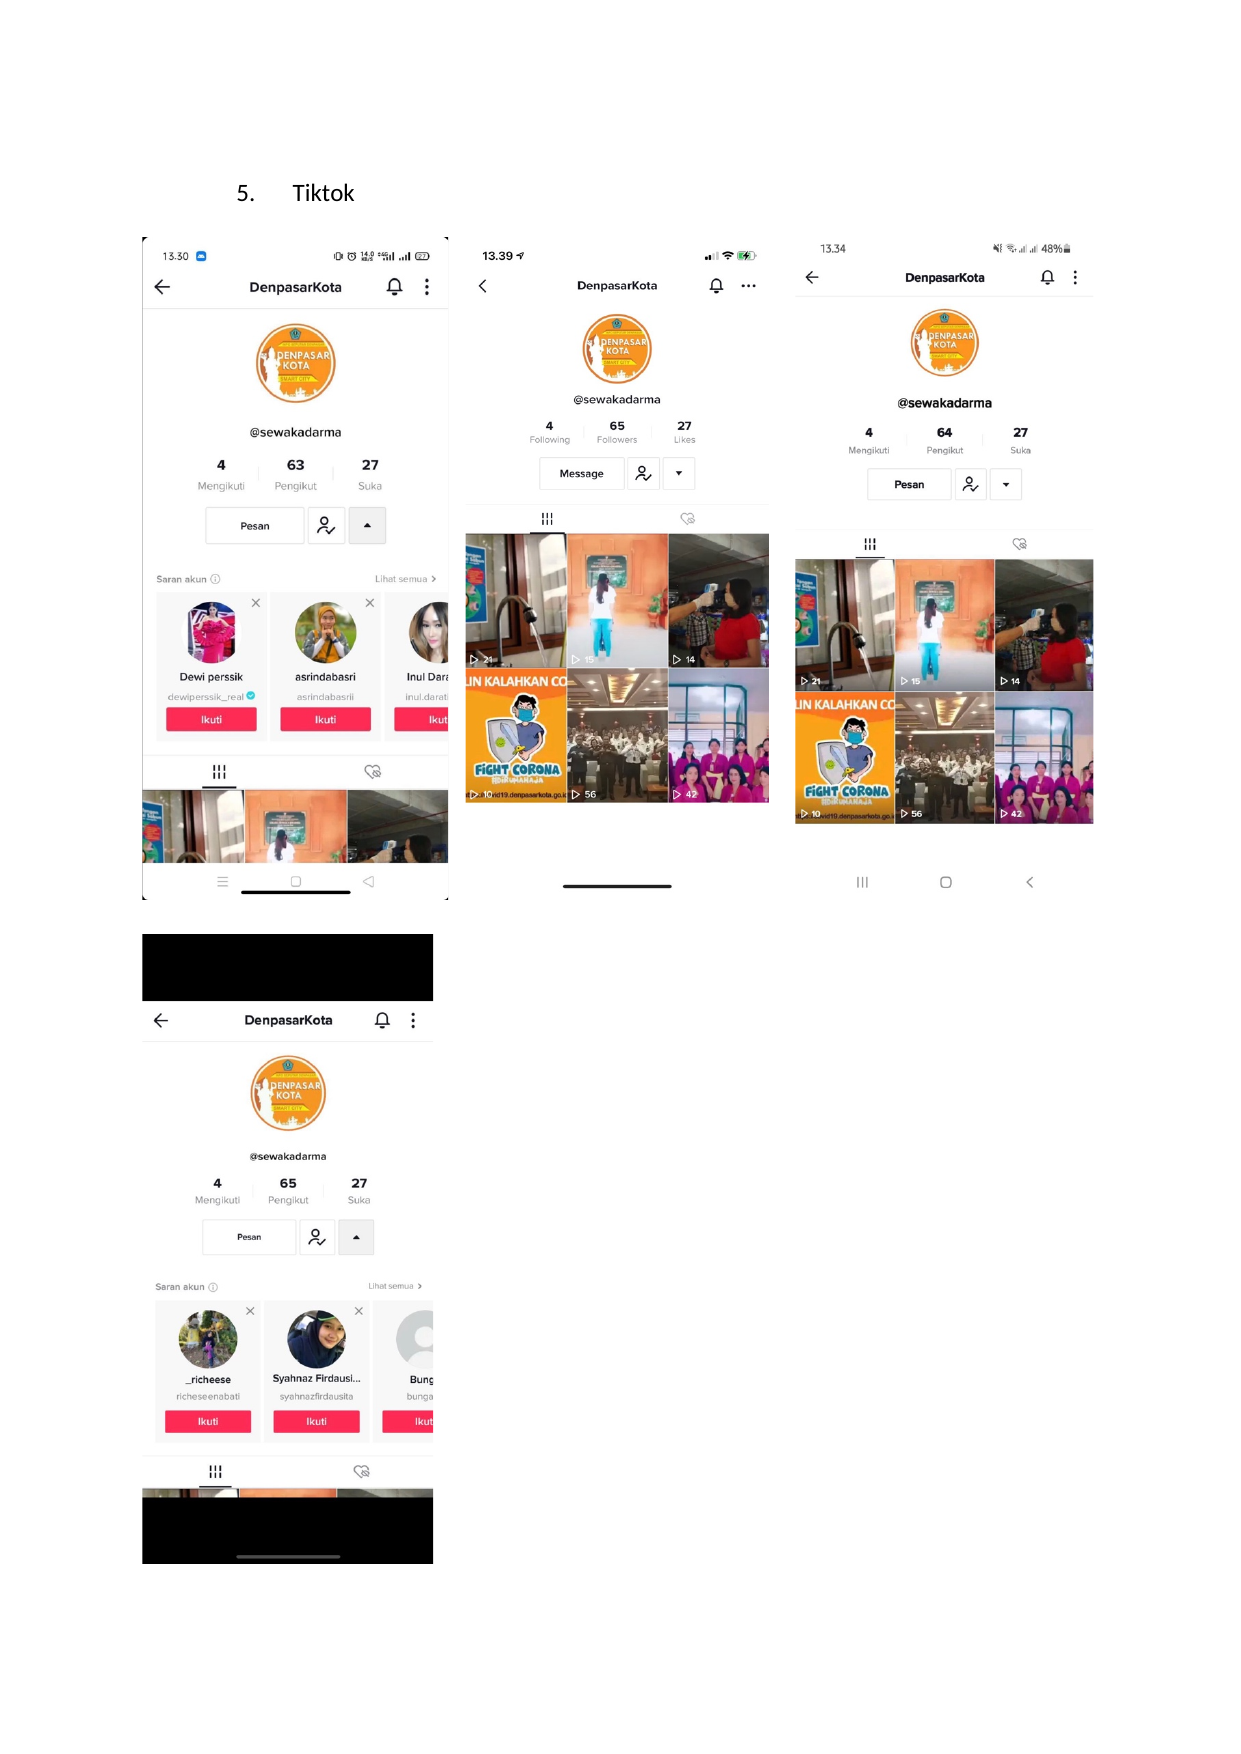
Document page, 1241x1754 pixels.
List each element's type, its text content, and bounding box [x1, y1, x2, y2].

picture [142, 934, 434, 1564]
picture [465, 237, 769, 894]
picture [795, 237, 1094, 900]
picture [142, 237, 449, 900]
text 5. Tiktok [236, 177, 1063, 208]
